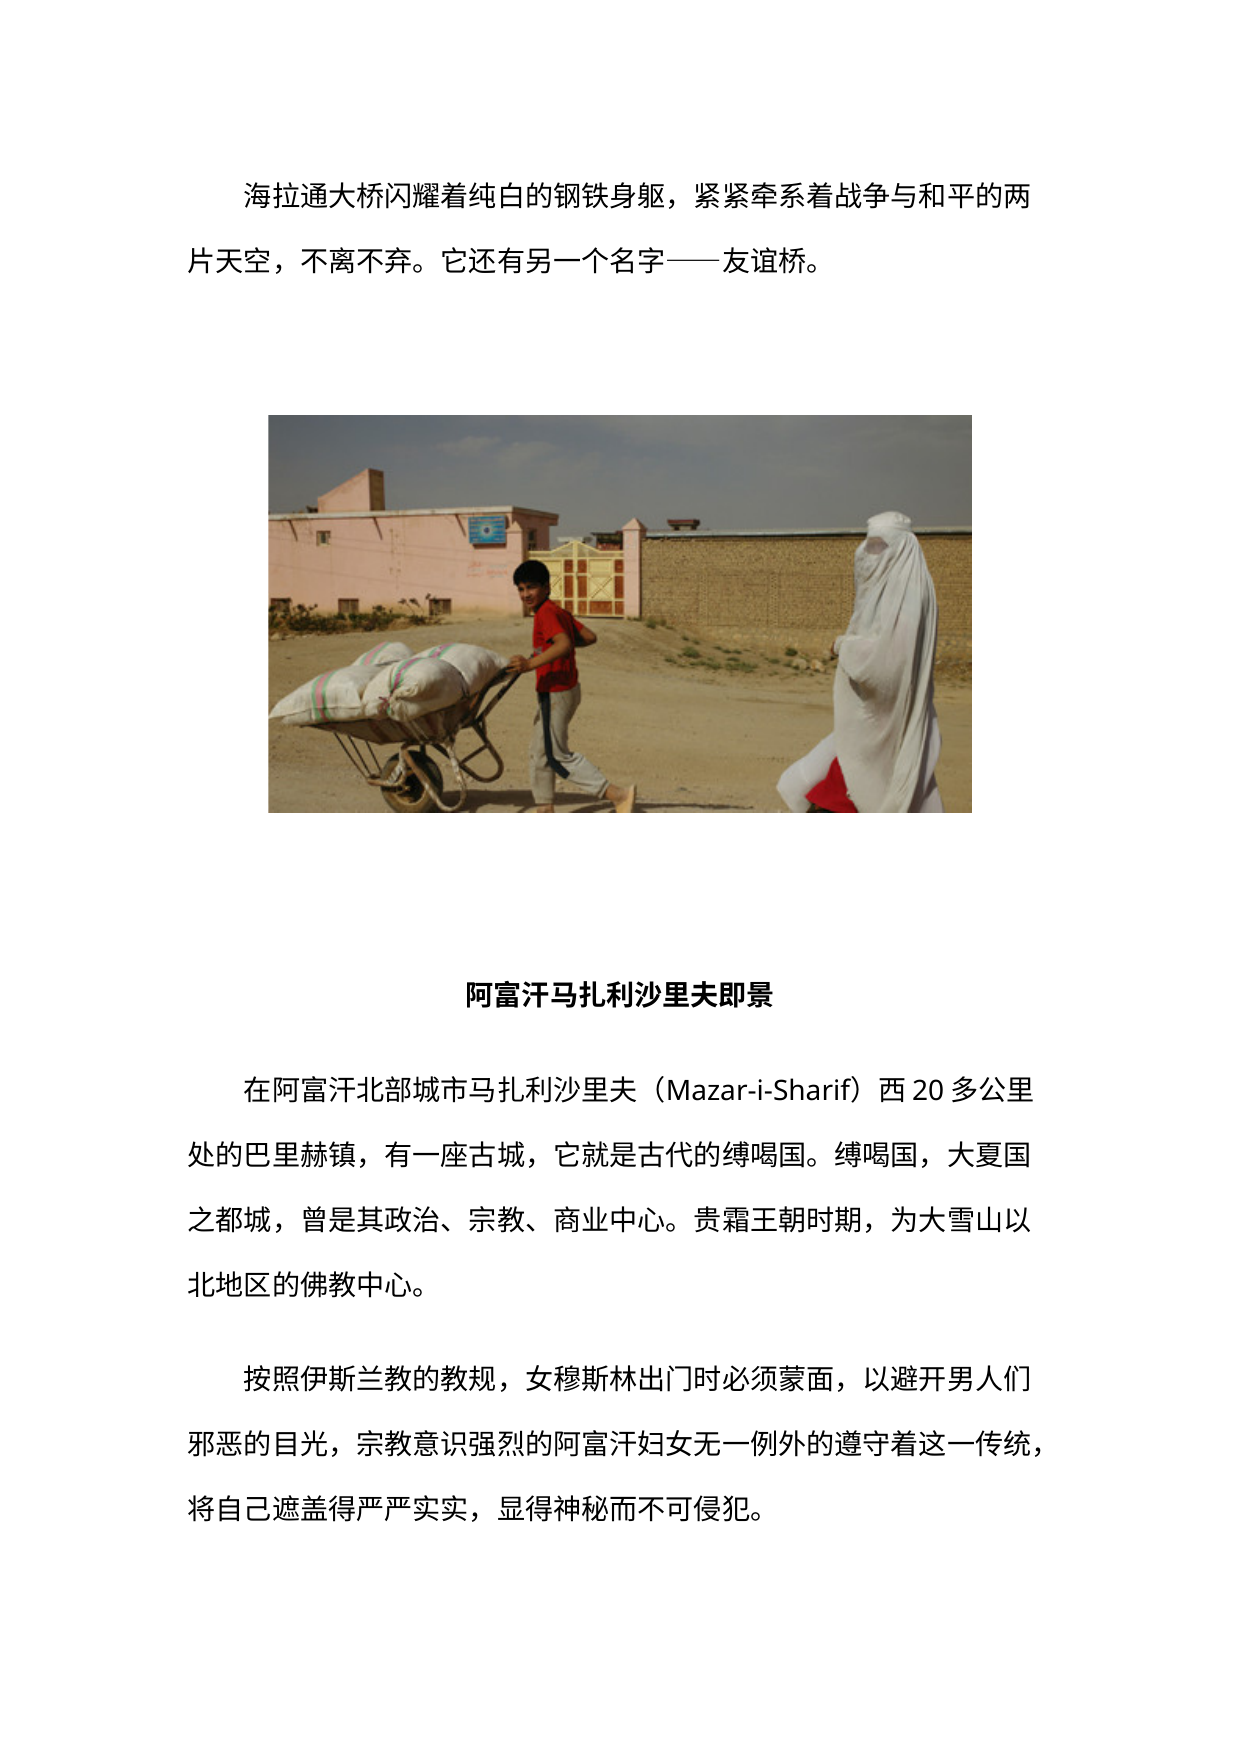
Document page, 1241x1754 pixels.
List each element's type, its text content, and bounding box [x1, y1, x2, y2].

text 阿富汗马扎利沙里夫即景 [187, 961, 1053, 1026]
text 在阿富汗北部城市马扎利沙里夫（Mazar-i-Sharif）西20多公里处的巴里赫镇，有一座古城，它就是古代的缚喝国。缚喝国，大夏国之都城，曾是其政治、宗教、商业中心。贵霜王朝时期，为大雪山以北地区的佛教中心。 [187, 1055, 1053, 1315]
picture [268, 415, 972, 813]
text 按照伊斯兰教的教规，女穆斯林出门时必须蒙面，以避开男人们邪恶的目光，宗教意识强烈的阿富汗妇女无一例外的遵守着这一传统，将自己遮盖得严严实实，显得神秘而不可侵犯。 [187, 1344, 1053, 1539]
text 海拉通大桥闪耀着纯白的钢铁身躯，紧紧牵系着战争与和平的两片天空，不离不弃。它还有另一个名字——友谊桥。 [187, 162, 1053, 292]
